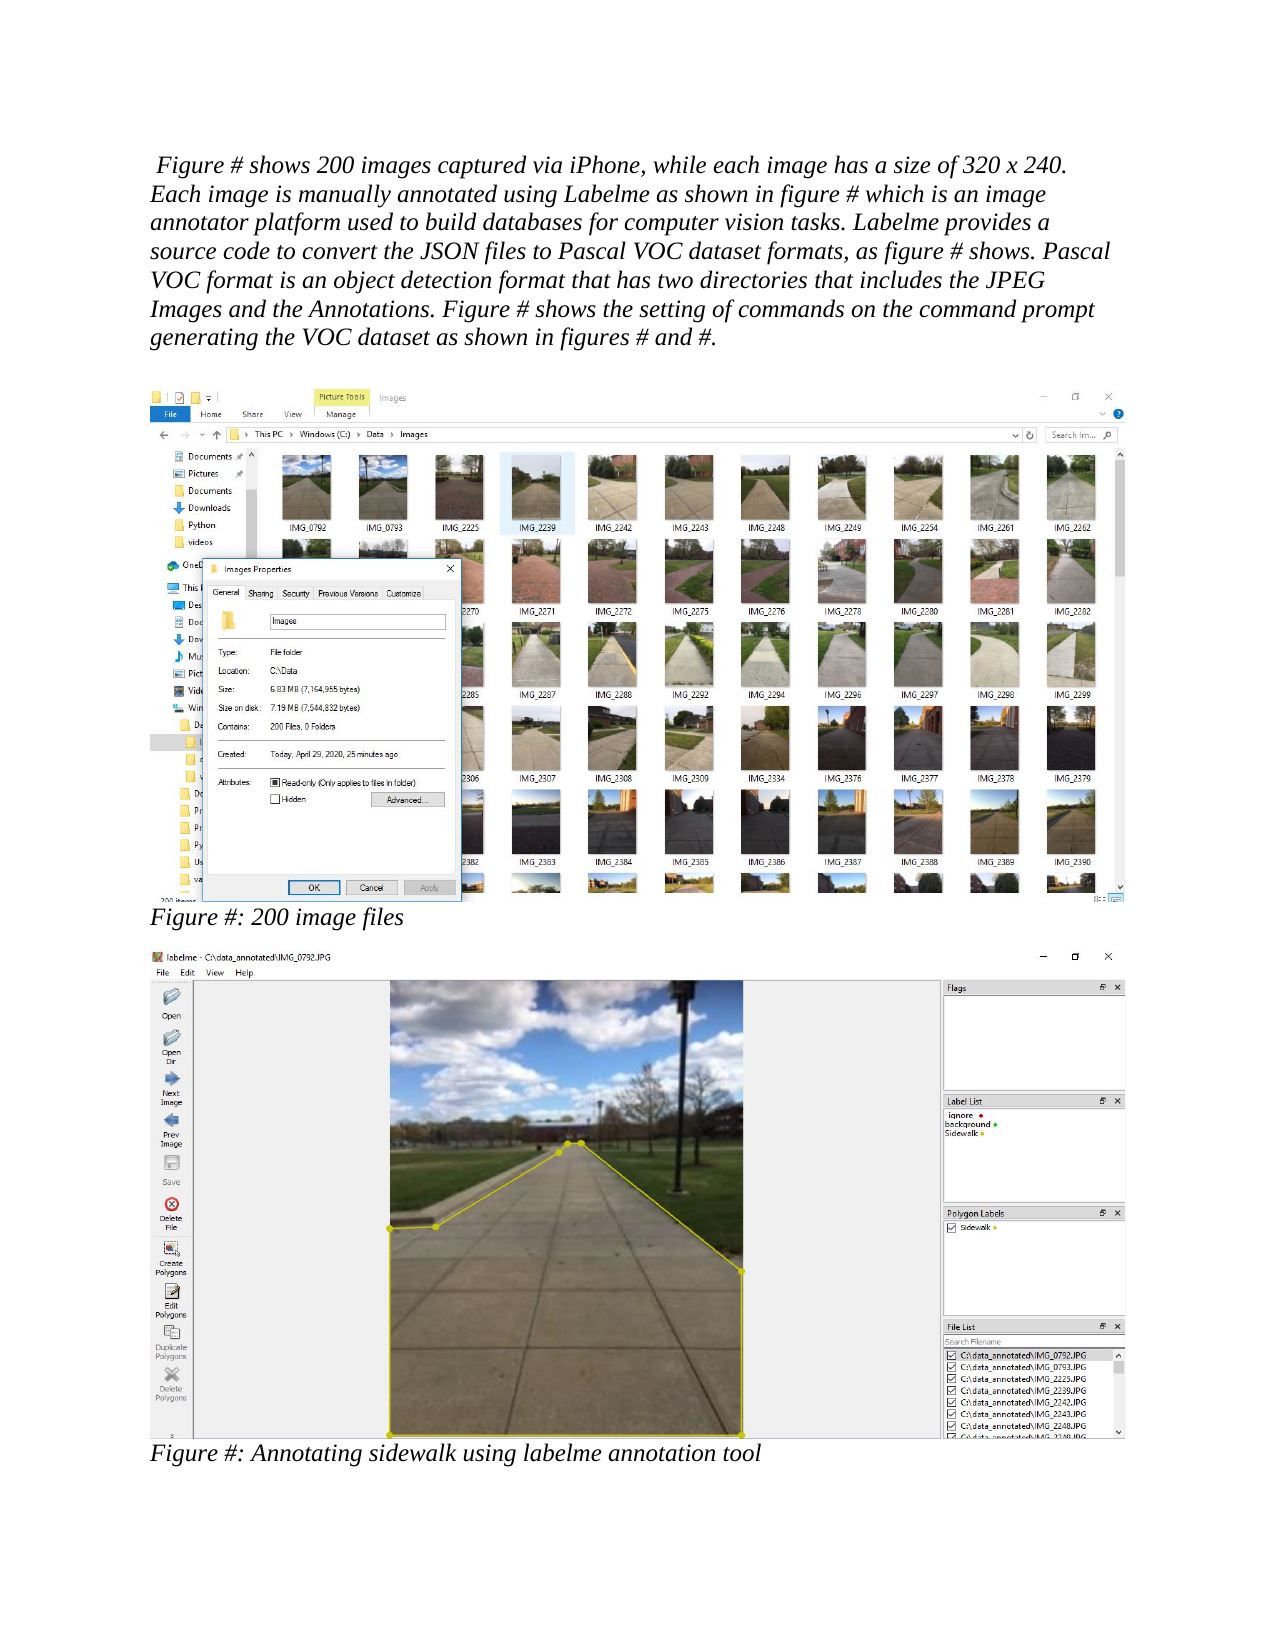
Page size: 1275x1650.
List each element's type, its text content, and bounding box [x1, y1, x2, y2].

picture [150, 389, 1125, 902]
text Figure # shows 200 images captured via iPhone, while each image has a size of 320 x 240. Each image is manually annotated using Labelme as shown in figure # which is an image annotator platform used to build databases for computer vision tasks. Labelme provides a source code to convert the JSON files to Pascal VOC dataset formats, as figure # shows. Pascal VOC format is an object detection format that has two directories that includes the JPEG Images and the Annotations. Figure # shows the setting of commands on the command prompt generating the VOC dataset as shown in figures # and #. [150, 150, 1125, 351]
text Figure #: 200 image files [150, 902, 1125, 931]
text Figure #: Annotating sidewalk using labelme annotation tool [150, 1439, 1125, 1467]
picture [150, 950, 1125, 1439]
